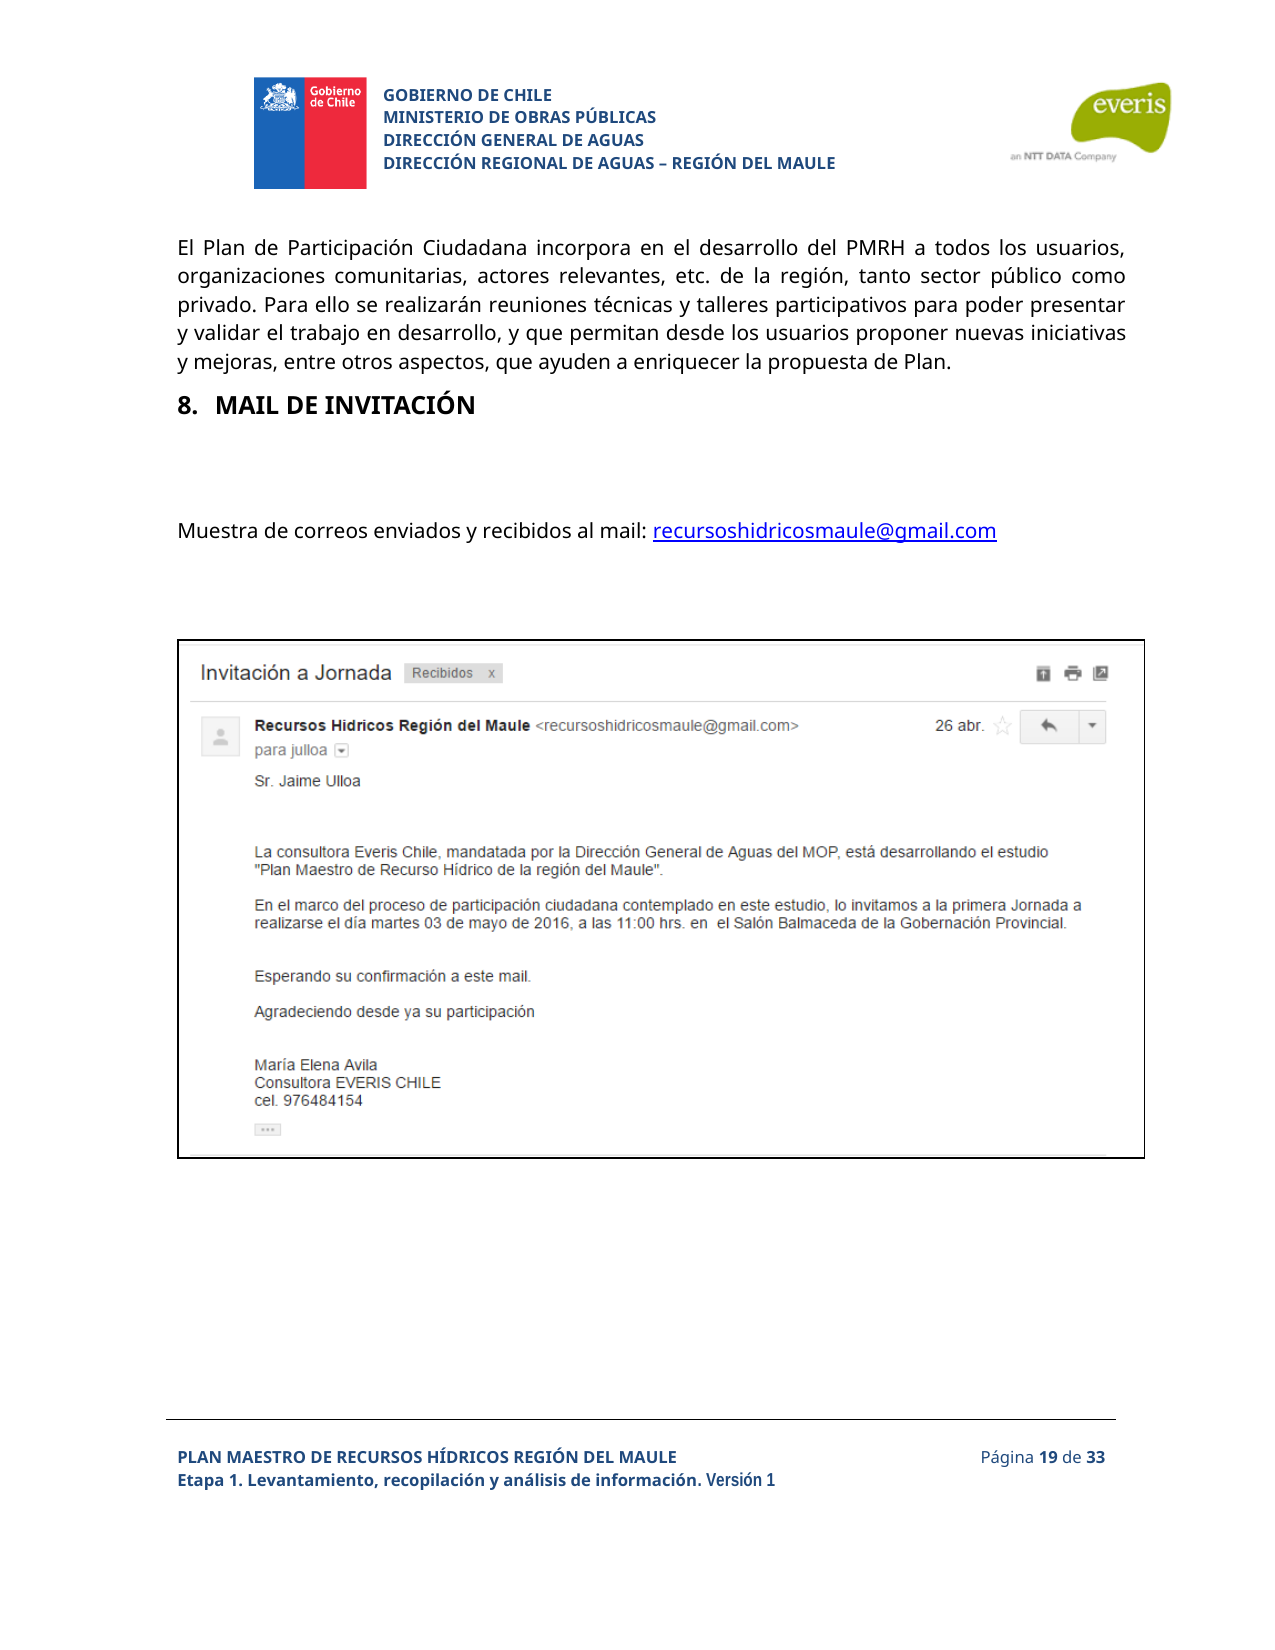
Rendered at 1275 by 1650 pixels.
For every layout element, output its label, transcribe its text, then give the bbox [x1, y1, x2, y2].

picture [251, 73, 369, 192]
text El Plan de Participación Ciudadana incorpora en el desarrollo del PMRH a todos los usuarios, organizaciones comunitarias, actores relevantes, etc. de la región, tanto sector público como privado. Para ello se realizarán reuniones técnicas y talleres participativos para poder presentar y validar el trabajo en desarrollo, y que permitan desde los usuarios proponer nuevas iniciativas y mejoras, entre otros aspectos, que ayuden a enriquecer la propuesta de Plan. [177, 233, 1127, 375]
text Muestra de correos enviados y recibidos al mail: recursoshidricosmaule@gmail.com [177, 516, 1127, 544]
picture [179, 641, 1144, 1157]
picture [1008, 73, 1174, 168]
subtitle MAIL DE INVITACIÓN [177, 388, 1127, 422]
